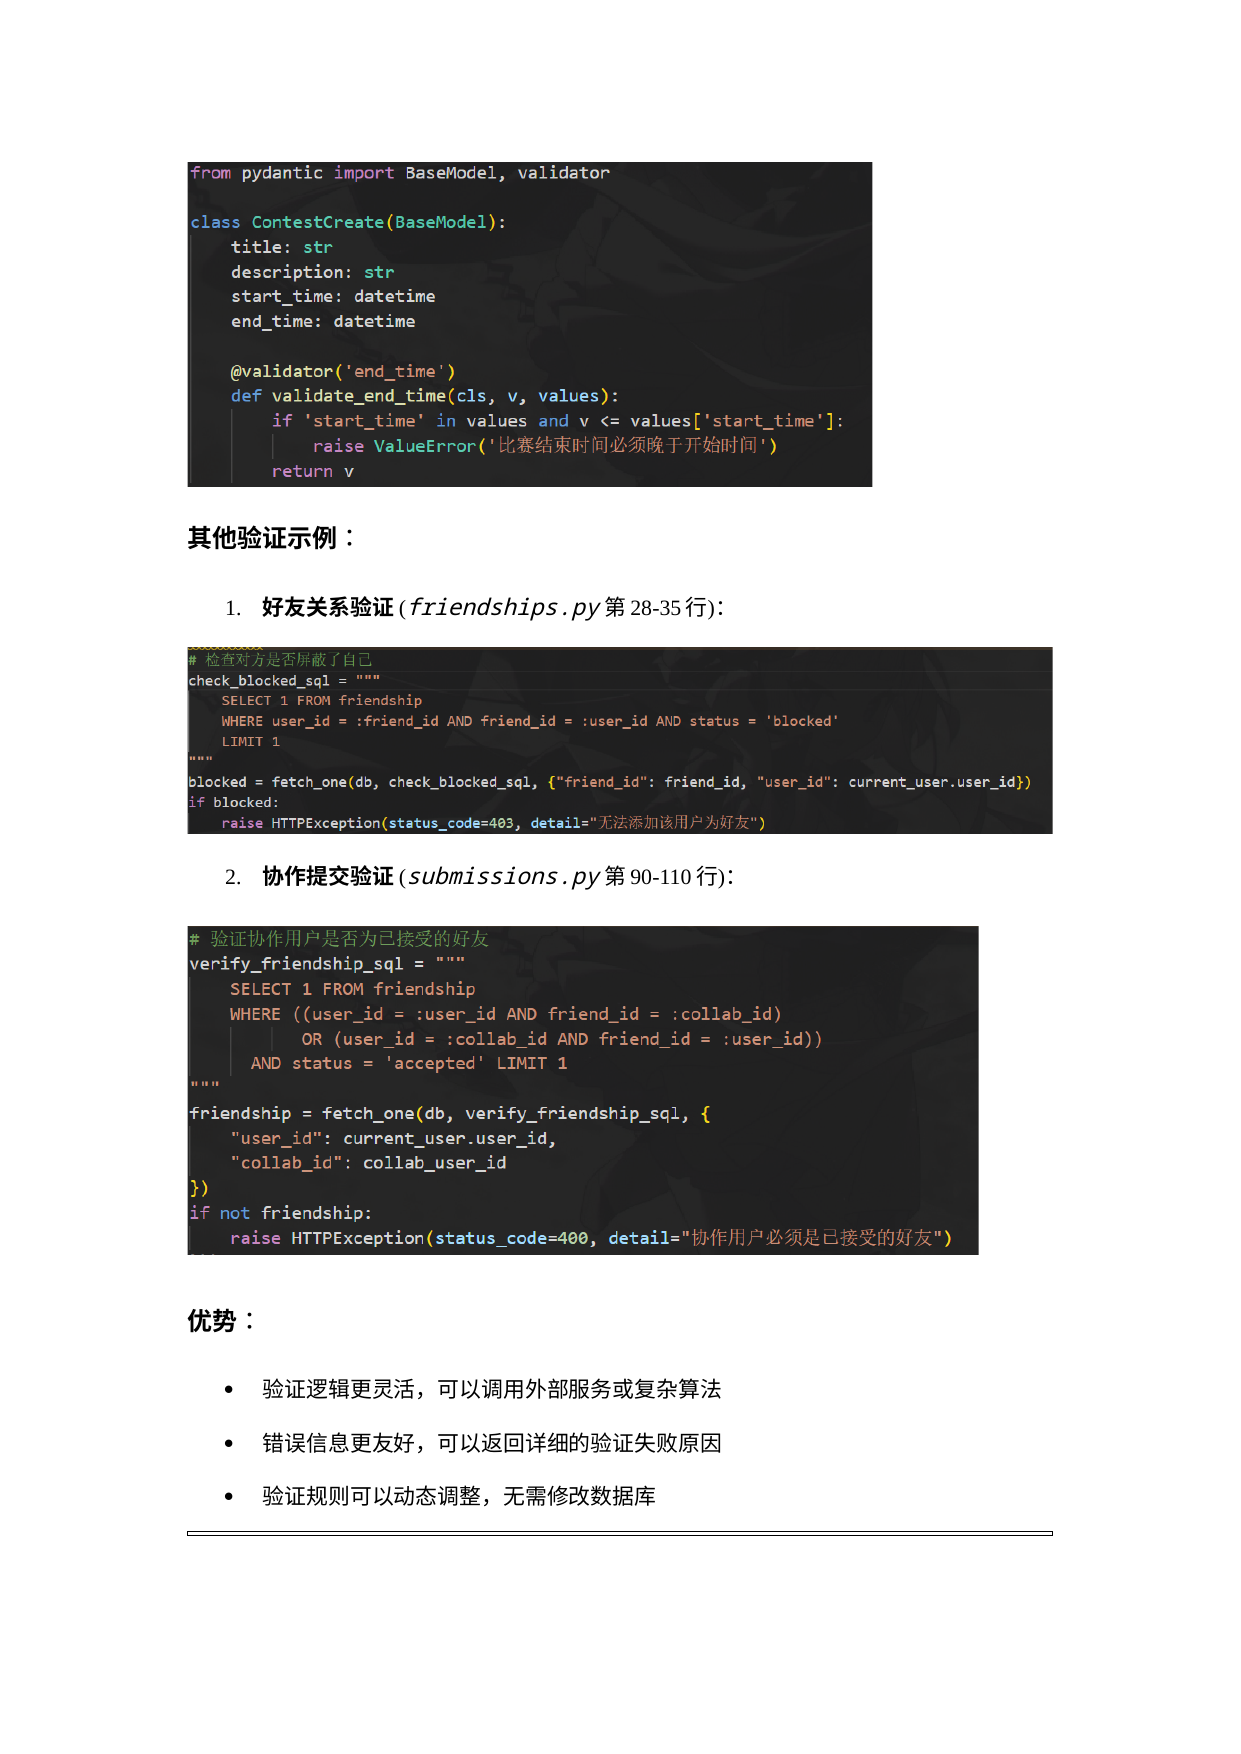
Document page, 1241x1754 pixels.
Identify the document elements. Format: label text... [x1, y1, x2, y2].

list 错误信息更友好，可以返回详细的验证失败原因 [225, 1425, 1053, 1458]
list 好友关系验证 (friendships.py 第28-35行)： [225, 589, 1053, 622]
text 其他验证示例： [187, 506, 1053, 571]
list 验证规则可以动态调整，无需修改数据库 [225, 1479, 1053, 1511]
text 优势： [187, 1288, 1053, 1353]
picture [187, 926, 979, 1255]
picture [187, 647, 1053, 834]
picture [187, 162, 873, 487]
list 协作提交验证 (submissions.py 第90-110行)： [225, 859, 1053, 891]
list 验证逻辑更灵活，可以调用外部服务或复杂算法 [225, 1372, 1053, 1404]
